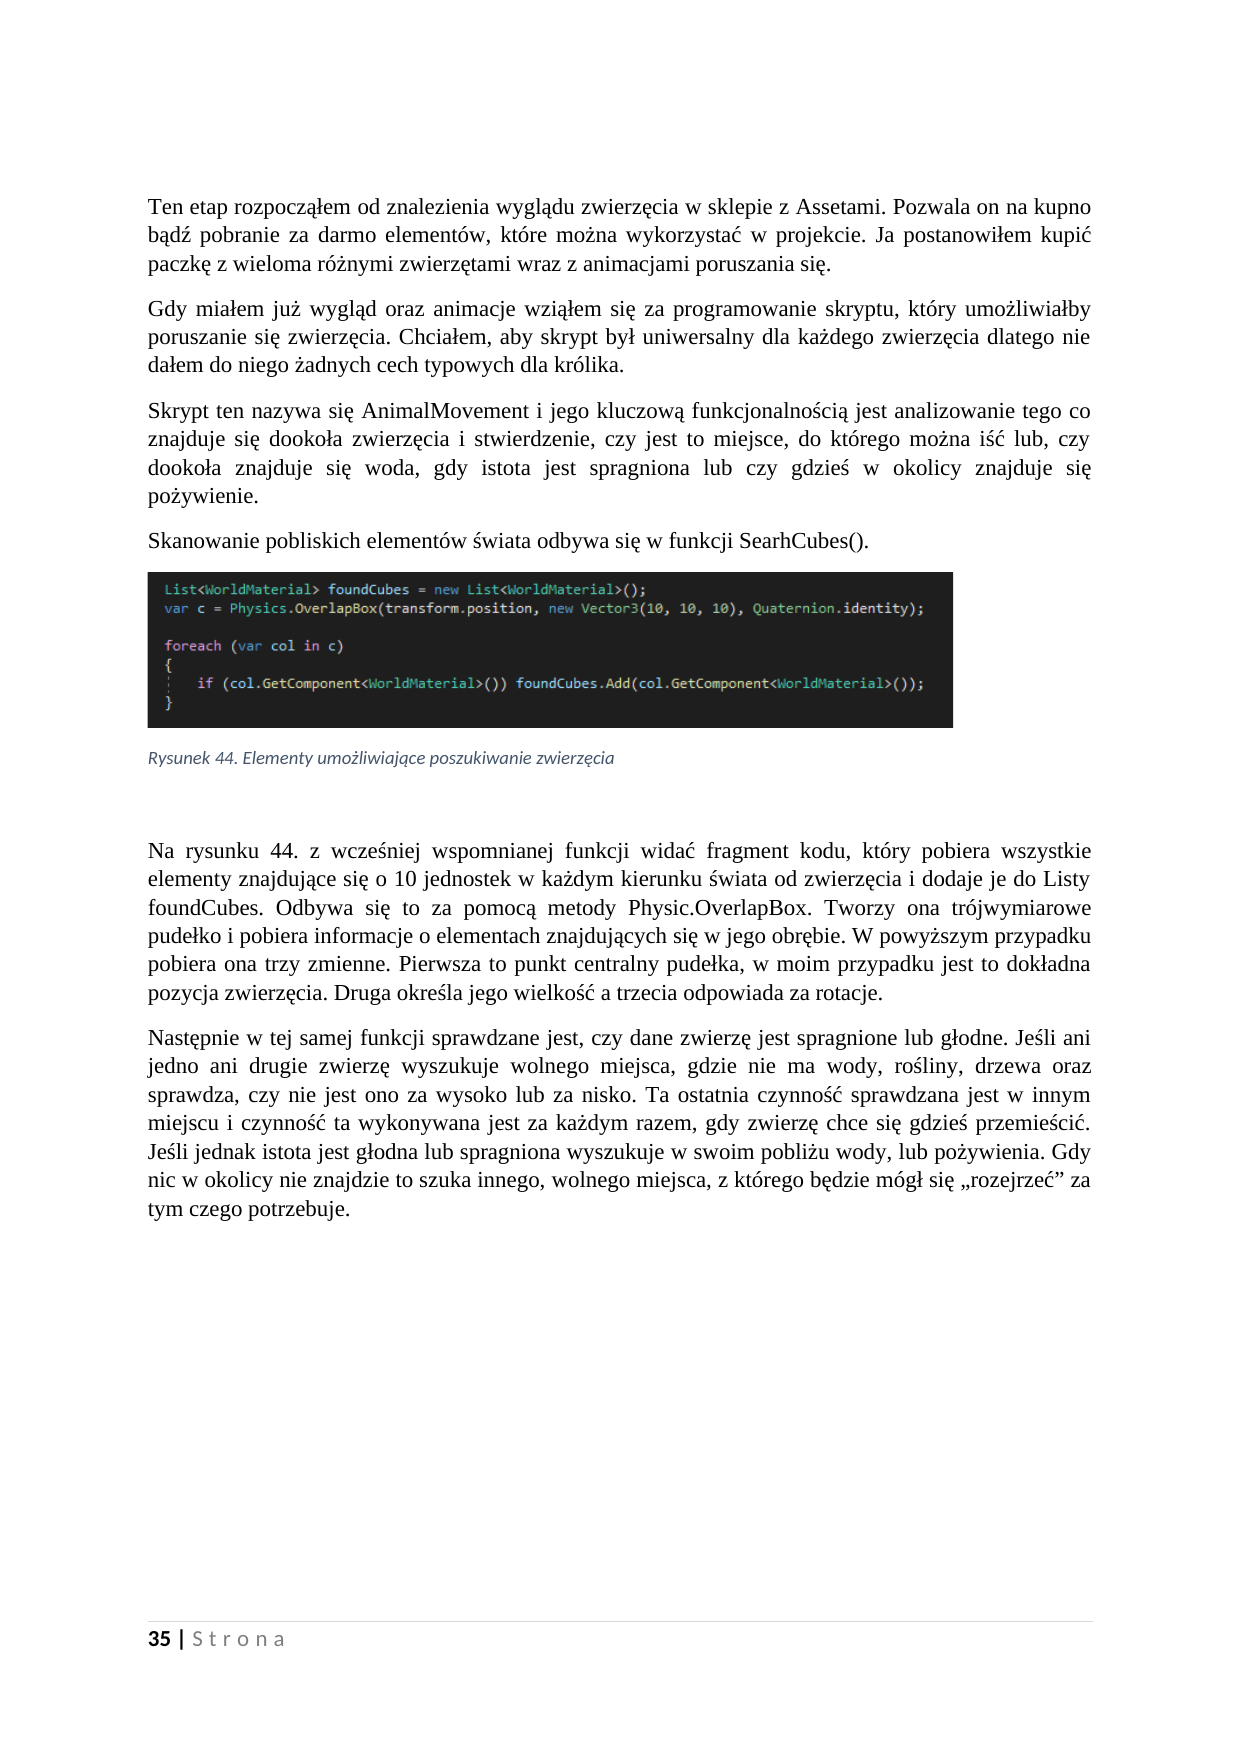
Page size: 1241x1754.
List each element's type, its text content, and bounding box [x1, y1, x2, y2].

text Skanowanie pobliskich elementów świata odbywa się w funkcji SearhCubes(). [148, 527, 1093, 553]
text Na rysunku 44. z wcześniej wspomnianej funkcji widać fragment kodu, który pobiera wszystkie elementy znajdujące się o 10 jednostek w każdym kierunku świata od zwierzęcia i dodaje je do Listy foundCubes. Odbywa się to za pomocą metody Physic.OverlapBox. Tworzy ona trójwymiarowe pudełko i pobiera informacje o elementach znajdujących się w jego obrębie. W powyższym przypadku pobiera ona trzy zmienne. Pierwsza to punkt centralny pudełka, w moim przypadku jest to dokładna pozycja zwierzęcia. Druga określa jego wielkość a trzecia odpowiada za rotacje. [148, 837, 1093, 1005]
text Gdy miałem już wygląd oraz animacje wziąłem się za programowanie skryptu, który umożliwiałby poruszanie się zwierzęcia. Chciałem, aby skrypt był uniwersalny dla każdego zwierzęcia dlatego nie dałem do niego żadnych cech typowych dla królika. [148, 295, 1093, 378]
text Następnie w tej samej funkcji sprawdzane jest, czy dane zwierzę jest spragnione lub głodne. Jeśli ani jedno ani drugie zwierzę wyszukuje wolnego miejsca, gdzie nie ma wody, rośliny, drzewa oraz sprawdza, czy nie jest ono za wysoko lub za nisko. Ta ostatnia czynność sprawdzana jest w innym miejscu i czynność ta wykonywana jest za każdym razem, gdy zwierzę chce się gdzieś przemieścić. Jeśli jednak istota jest głodna lub spragniona wyszukuje w swoim pobliżu wody, lub pożywienia. Gdy nic w okolicy nie znajdzie to szuka innego, wolnego miejsca, z którego będzie mógł się „rozejrzeć” za tym czego potrzebuje. [148, 1024, 1093, 1221]
text Skrypt ten nazywa się AnimalMovement i jego kluczową funkcjonalnością jest analizowanie tego co znajduje się dookoła zwierzęcia i stwierdzenie, czy jest to miejsce, do którego można iść lub, czy dookoła znajduje się woda, gdy istota jest spragniona lub czy gdzieś w okolicy znajduje się pożywienie. [148, 397, 1093, 508]
text Ten etap rozpocząłem od znalezienia wyglądu zwierzęcia w sklepie z Assetami. Pozwala on na kupno bądź pobranie za darmo elementów, które można wykorzystać w projekcie. Ja postanowiłem kupić paczkę z wieloma różnymi zwierzętami wraz z animacjami poruszania się. [148, 193, 1093, 276]
picture [147, 572, 954, 728]
